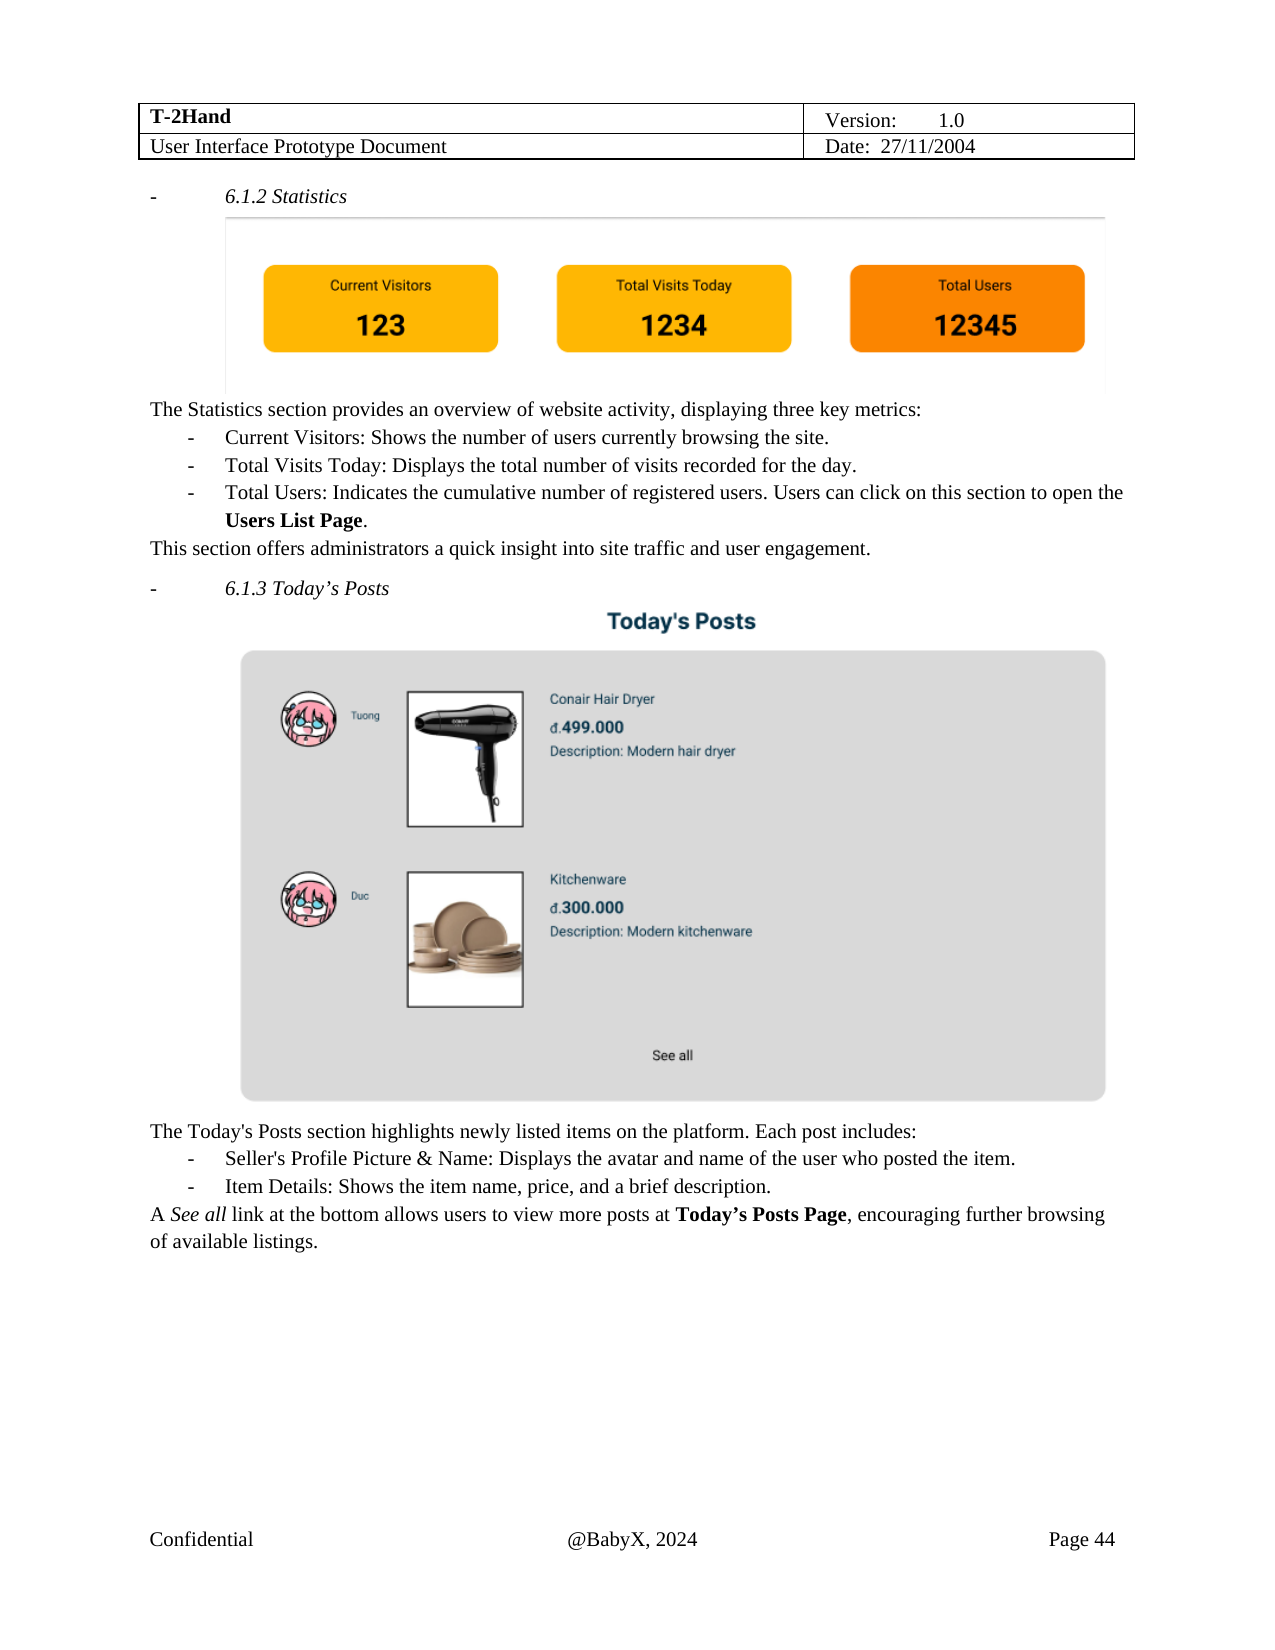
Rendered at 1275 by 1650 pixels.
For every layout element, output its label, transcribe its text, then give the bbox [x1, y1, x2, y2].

text This section offers administrators a quick insight into site traffic and user engagement. [150, 535, 1125, 559]
list Current Visitors: Shows the number of users currently browsing the site. [187, 425, 1125, 449]
list Seller's Profile Picture & Name: Displays the avatar and name of the user who posted the item. [187, 1146, 1125, 1170]
subtitle 6.1.2 Statistics [150, 184, 1125, 208]
list Total Visits Today: Displays the total number of visits recorded for the day. [187, 453, 1125, 477]
picture [225, 217, 1106, 394]
text The Today's Posts section highlights newly listed items on the platform. Each post includes: [150, 1119, 1125, 1143]
picture [225, 609, 1122, 1116]
subtitle 6.1.3 Today’s Posts [150, 576, 1125, 599]
list Item Details: Shows the item name, price, and a brief description. [187, 1174, 1125, 1198]
text The Statistics section provides an overview of website activity, displaying three key metrics: [150, 397, 1125, 421]
list Total Users: Indicates the cumulative number of registered users. Users can click on this section to open the Users List Page. [187, 480, 1125, 532]
text A See all link at the bottom allows users to view more posts at Today’s Posts Page, encouraging further browsing of available listings. [150, 1201, 1125, 1253]
